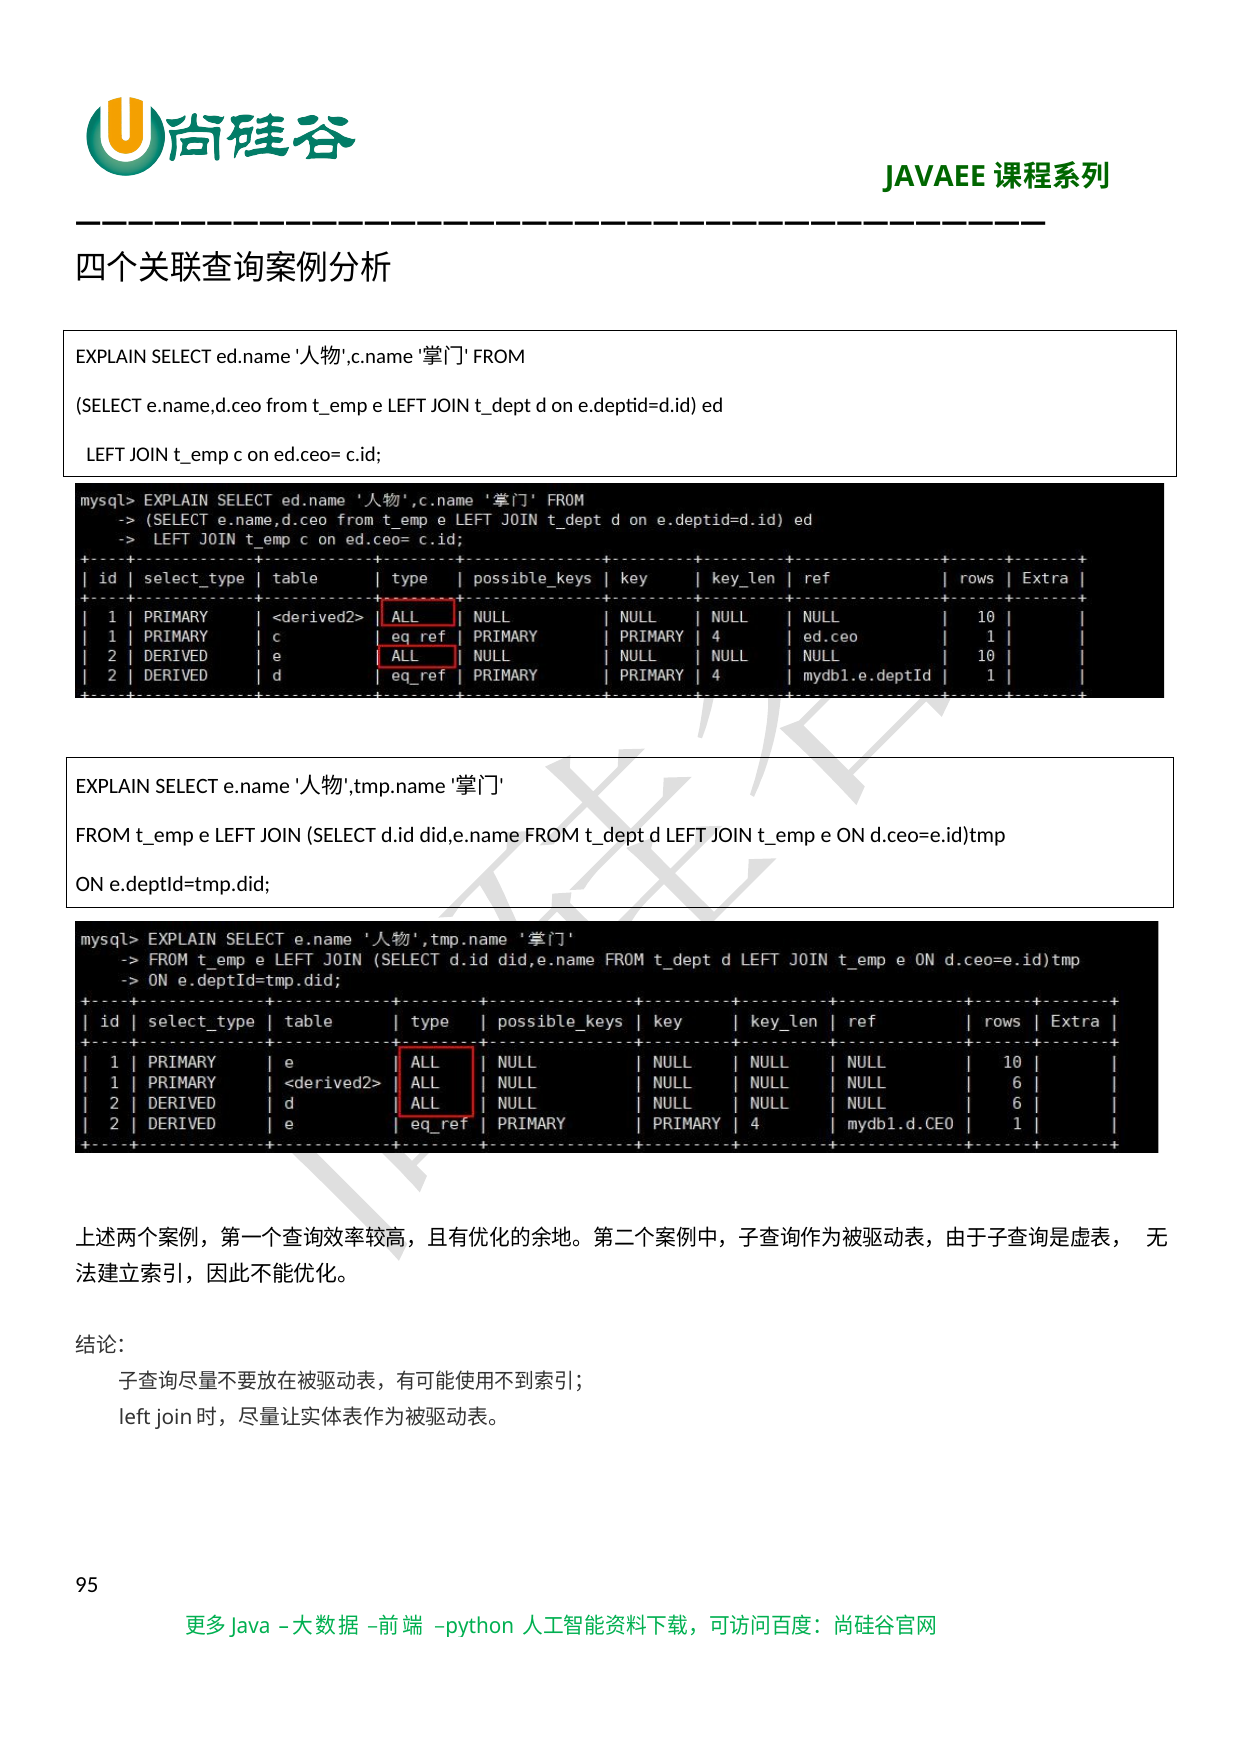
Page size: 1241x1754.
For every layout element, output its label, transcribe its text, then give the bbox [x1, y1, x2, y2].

table_header EXPLAIN SELECT e.name '人物',tmp.name '掌门' FROM t_emp e LEFT JOIN (SELECT d.id did,e.name FROM t_dept d LEFT JOIN t_emp e ON d.ceo=e.id)tmp ON e.deptId=tmp.did; [67, 758, 1173, 907]
picture [86, 97, 356, 176]
picture [75, 921, 1159, 1153]
text 上述两个案例，第一个查询效率较高，且有优化的余地。第二个案例中，子查询作为被驱动表，由于子查询是虚表， 无法建立索引，因此不能优化。 [75, 1220, 1176, 1288]
picture [75, 483, 1165, 698]
table_header EXPLAIN SELECT ed.name '人物',c.name '掌门' FROM (SELECT e.name,d.ceo from t_emp e LEFT JOIN t_dept d on e.deptid=d.id) ed LEFT JOIN t_emp c on ed.ceo= c.id; [64, 331, 1176, 476]
text 子查询尽量不要放在被驱动表，有可能使用不到索引； left join时，尽量让实体表作为被驱动表。 [119, 1364, 619, 1431]
subtitle 四个关联查询案例分析 [75, 244, 1240, 289]
text 结论： [75, 1328, 1240, 1358]
